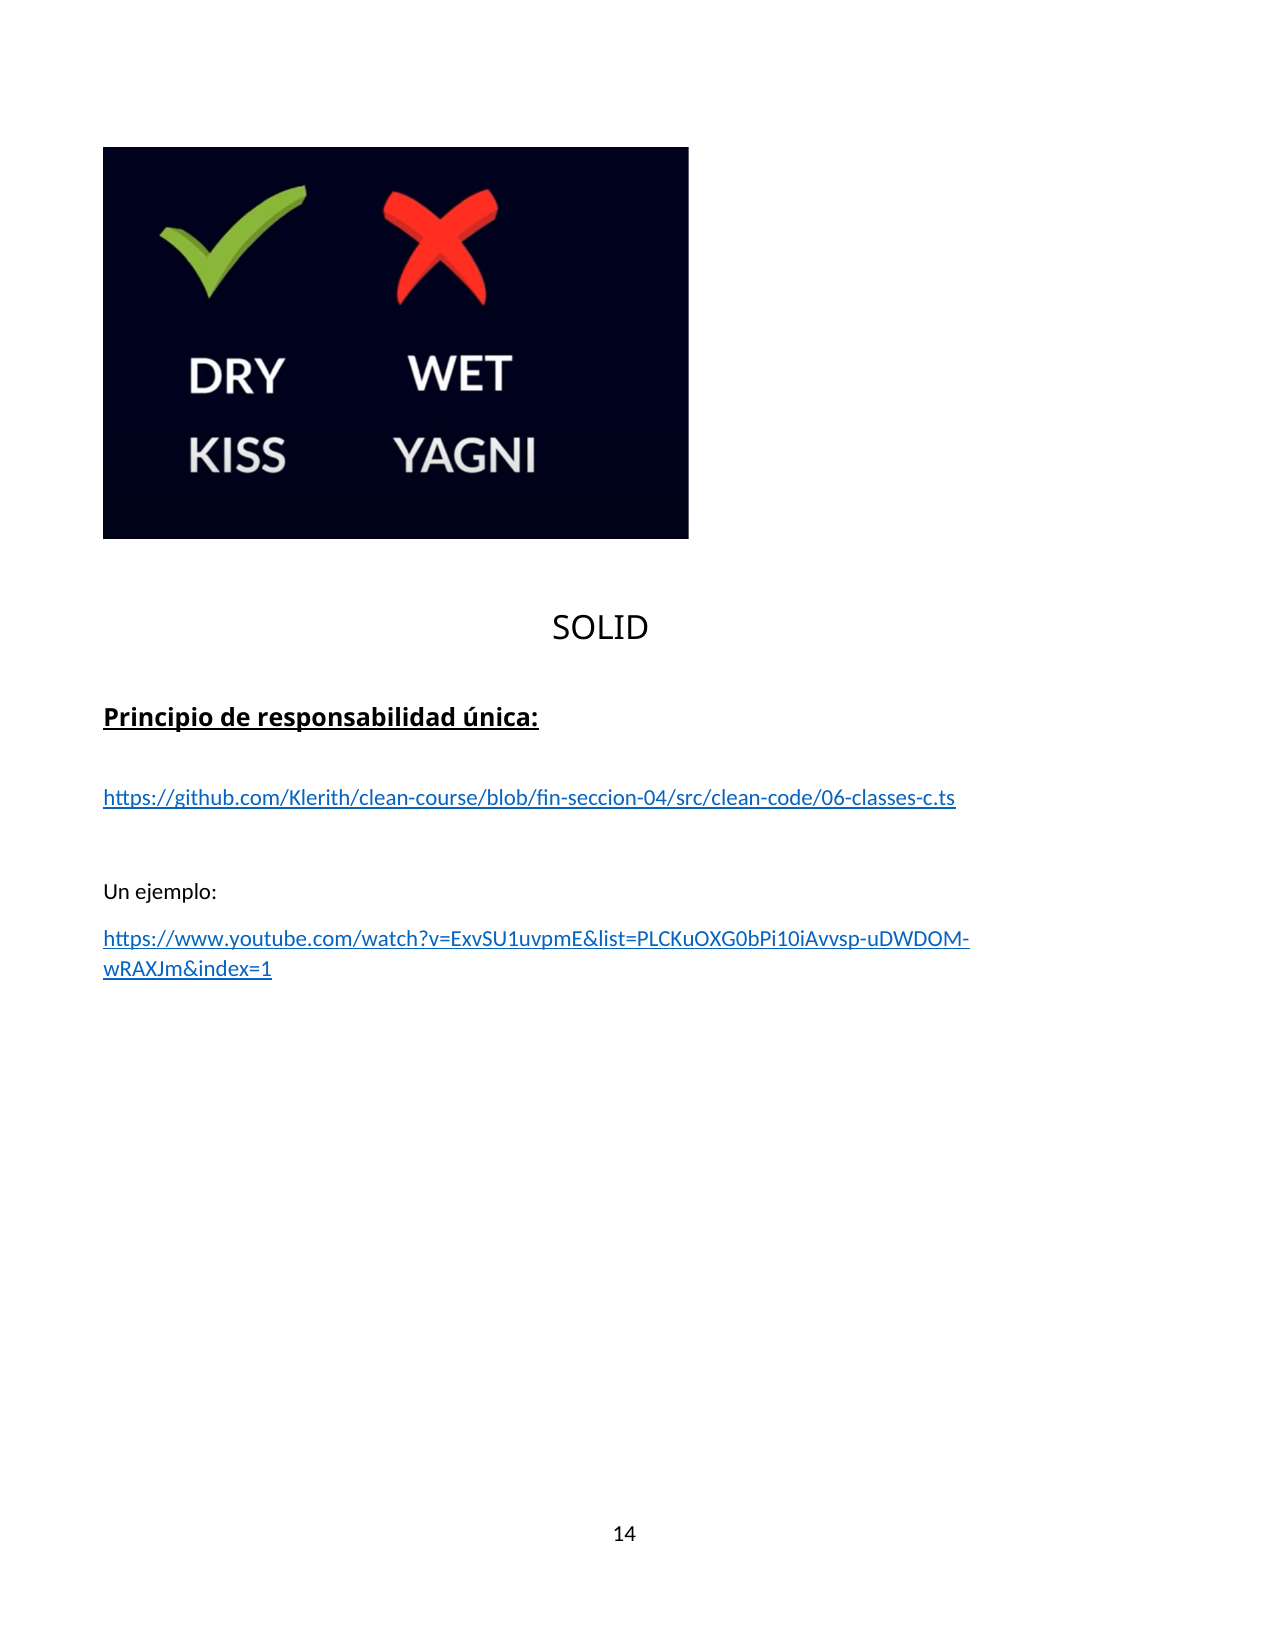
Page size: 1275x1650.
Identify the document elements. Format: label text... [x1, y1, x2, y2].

subtitle SOLID [103, 604, 1098, 649]
text https://www.youtube.com/watch?v=ExvSU1uvpmE&list=PLCKuOXG0bPi10iAvvsp-uDWDOM-wRAXJm&index=1 [103, 924, 1098, 982]
picture [103, 147, 689, 539]
text Un ejemplo: [103, 877, 1098, 905]
text https://github.com/Klerith/clean-course/blob/fin-seccion-04/src/clean-code/06-classes-c.ts [103, 783, 1098, 811]
subtitle Principio de responsabilidad única: [103, 700, 1098, 734]
